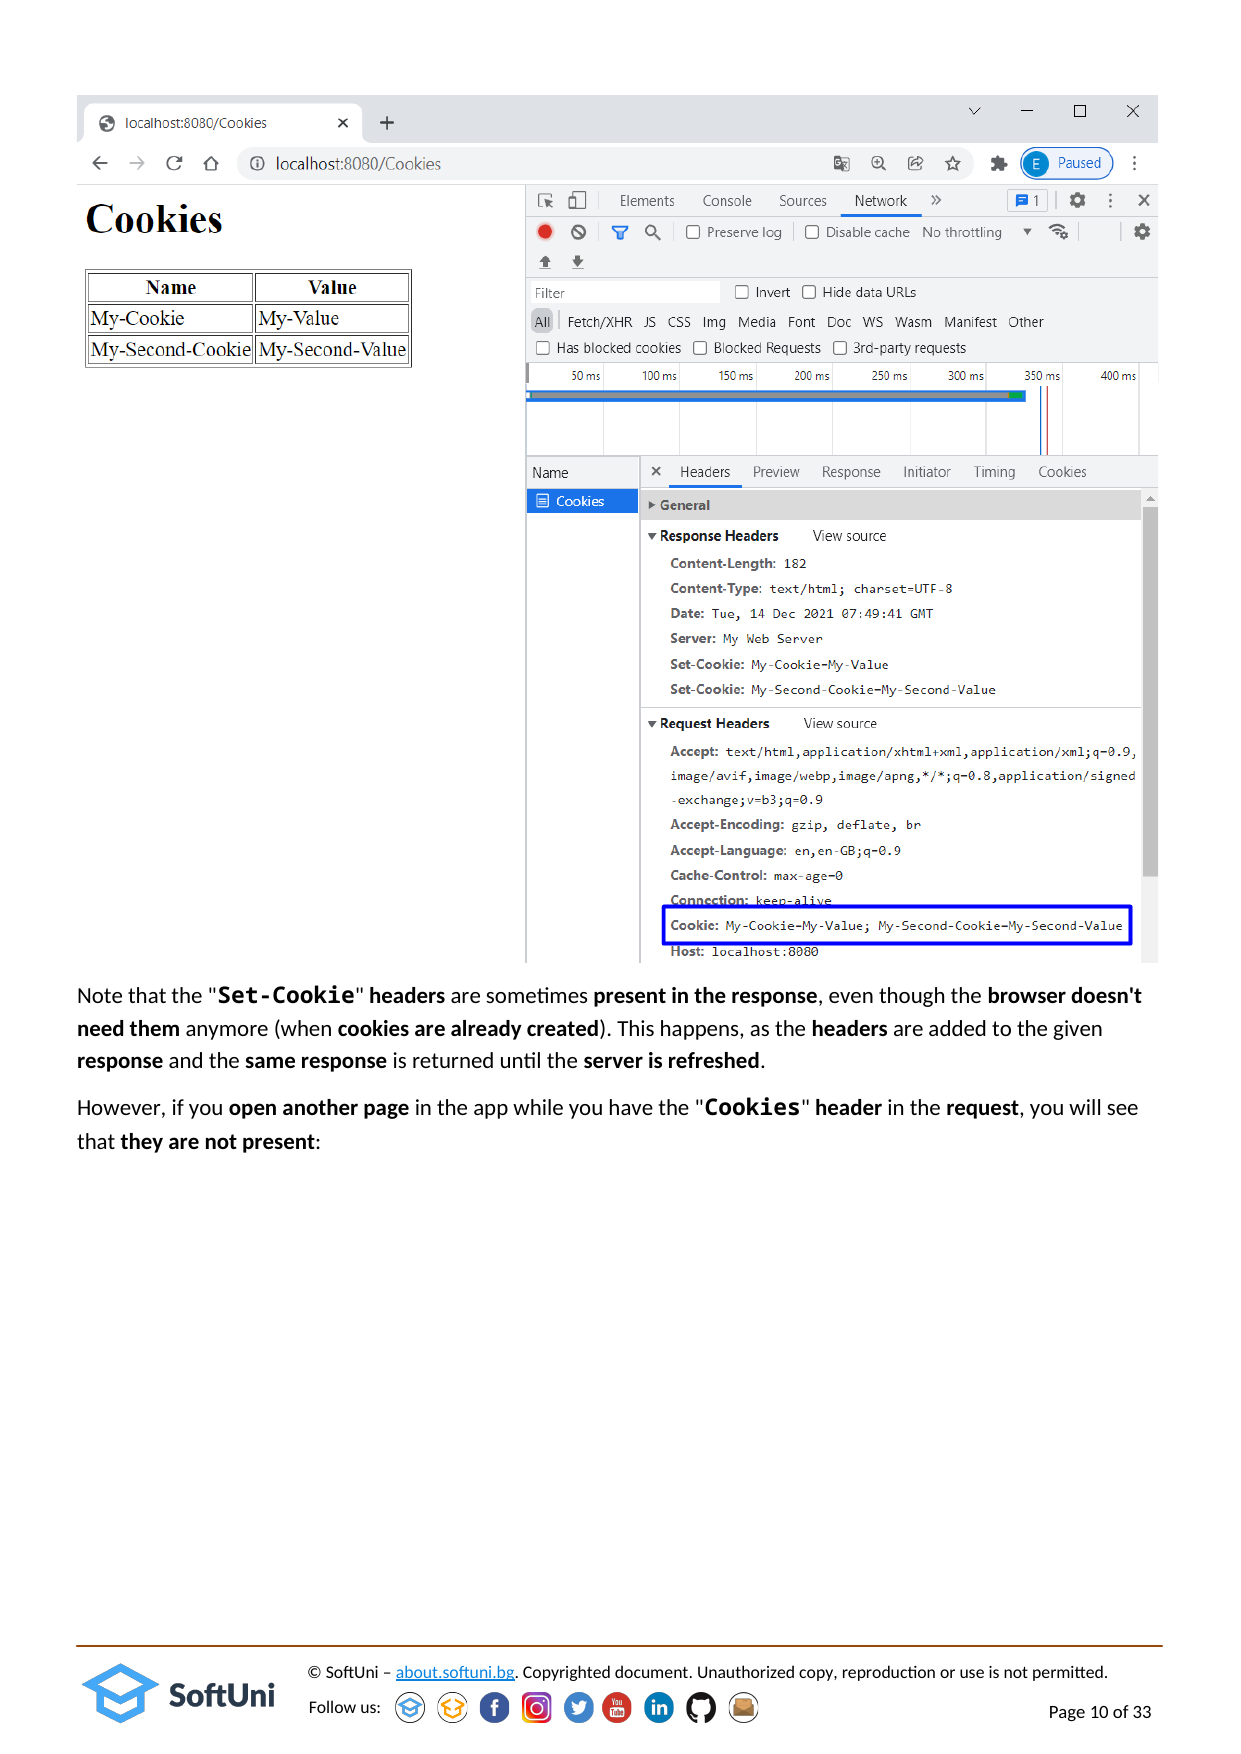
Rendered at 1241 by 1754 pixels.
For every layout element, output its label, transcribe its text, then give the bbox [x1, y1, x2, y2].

picture [658, 1705, 667, 1714]
picture [686, 1692, 716, 1723]
picture [644, 1692, 653, 1701]
picture [665, 1714, 674, 1723]
picture [395, 1692, 425, 1723]
picture [665, 1692, 674, 1701]
picture [76, 95, 1159, 963]
picture [522, 1692, 552, 1723]
picture [437, 1692, 468, 1723]
picture [728, 1692, 759, 1723]
picture [564, 1692, 594, 1723]
picture [479, 1692, 510, 1723]
picture [602, 1692, 632, 1723]
text Note that the "Set-Cookie" headers are sometimes present in the response, even though the browser doesn't need them anymore (when cookies are already created). This happens, as the headers are added to the given response and the same response is returned until the server is refreshed. [77, 979, 1163, 1075]
picture [75, 1658, 281, 1729]
picture [644, 1714, 653, 1723]
text However, if you open another page in the app while you have the "Cookies" header in the request, you will see that they are not present: [77, 1091, 1163, 1155]
